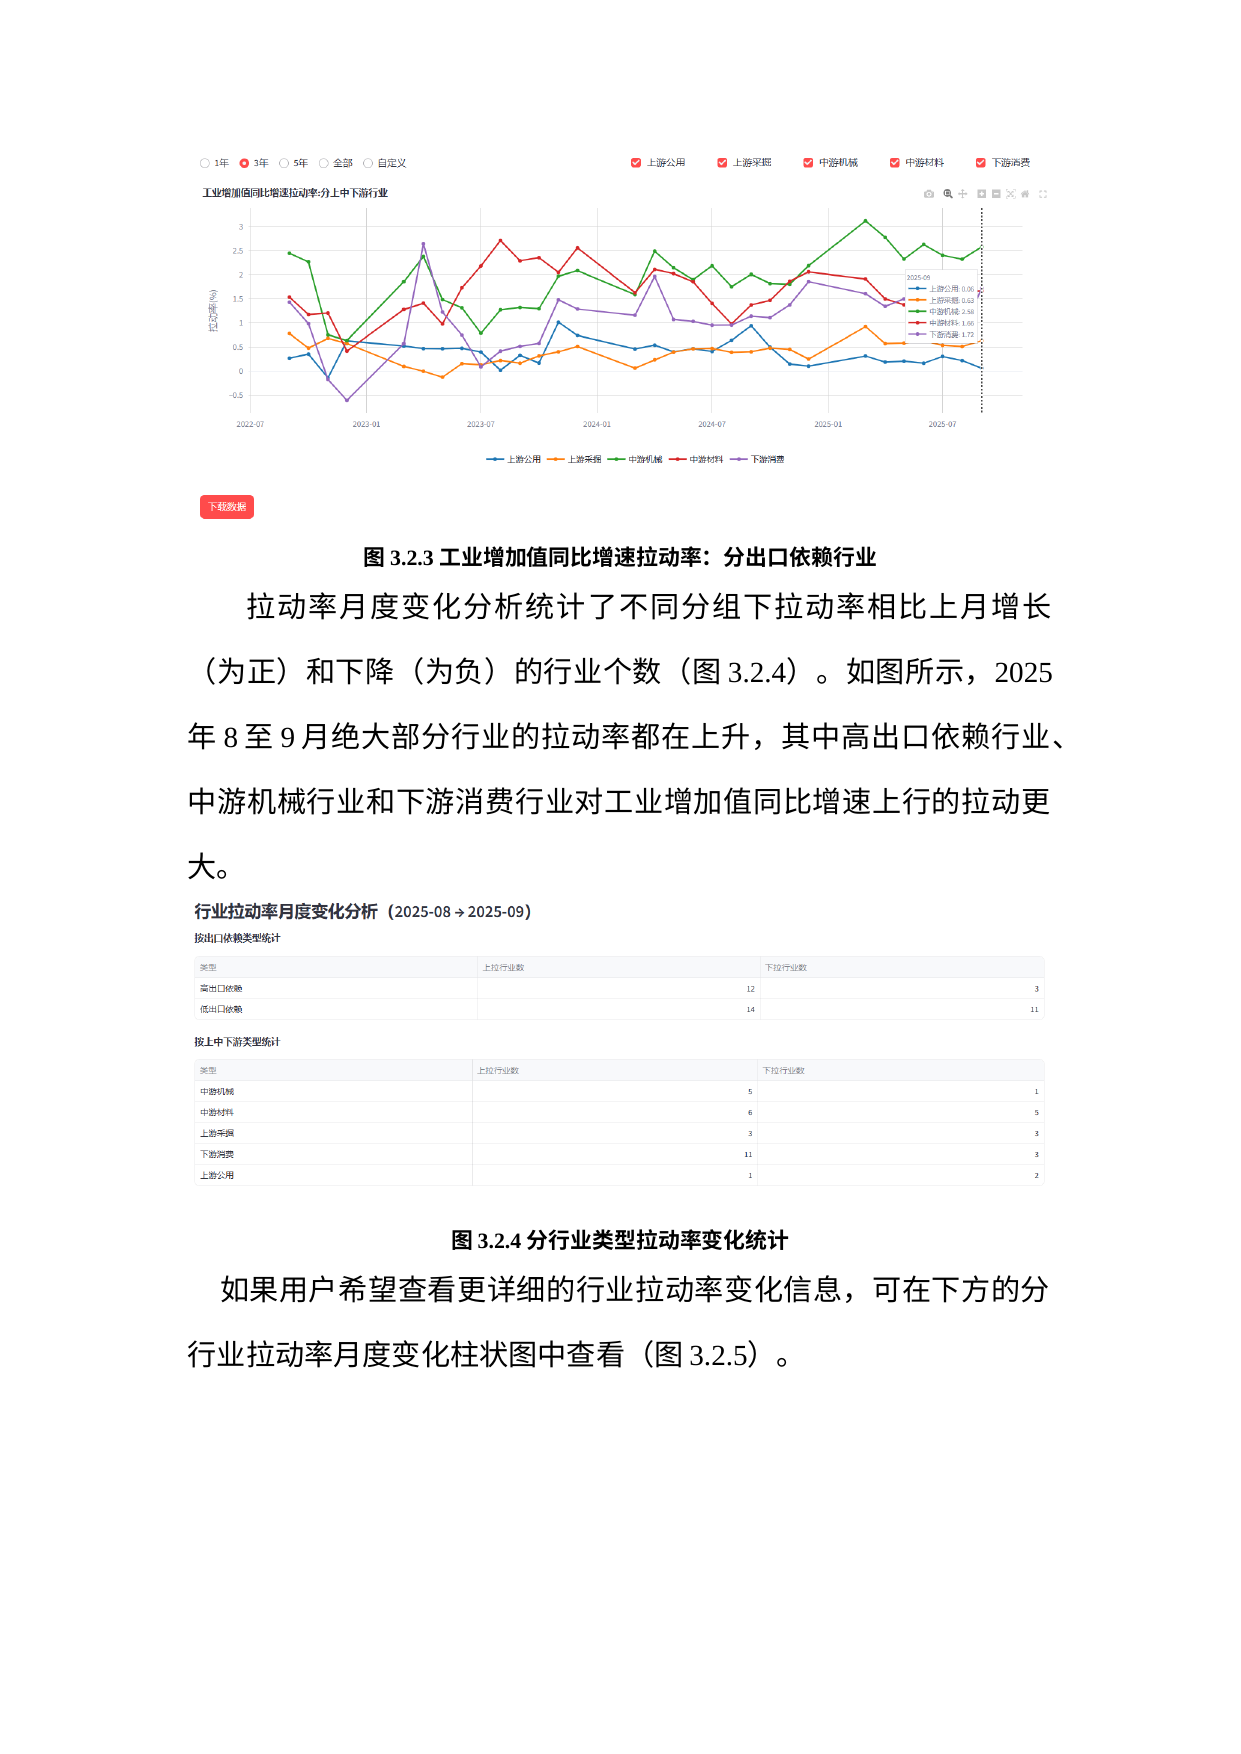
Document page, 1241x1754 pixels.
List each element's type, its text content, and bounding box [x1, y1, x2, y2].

text 如果用户希望查看更详细的行业拉动率变化信息，可在下方的分行业拉动率月度变化柱状图中查看（图3.2.5）。 [187, 1255, 1053, 1385]
text 拉动率月度变化分析统计了不同分组下拉动率相比上月增长（为正）和下降（为负）的行业个数（图3.2.4）。如图所示，2025年8至9月绝大部分行业的拉动率都在上升，其中高出口依赖行业、中游机械行业和下游消费行业对工业增加值同比增速上行的拉动更大。 [187, 572, 1053, 897]
text 图3.2.3 工业增加值同比增速拉动率：分出口依赖行业 [187, 540, 1053, 572]
picture [187, 150, 1053, 524]
picture [187, 897, 1053, 1191]
text 图3.2.4 分行业类型拉动率变化统计 [187, 1222, 1053, 1255]
